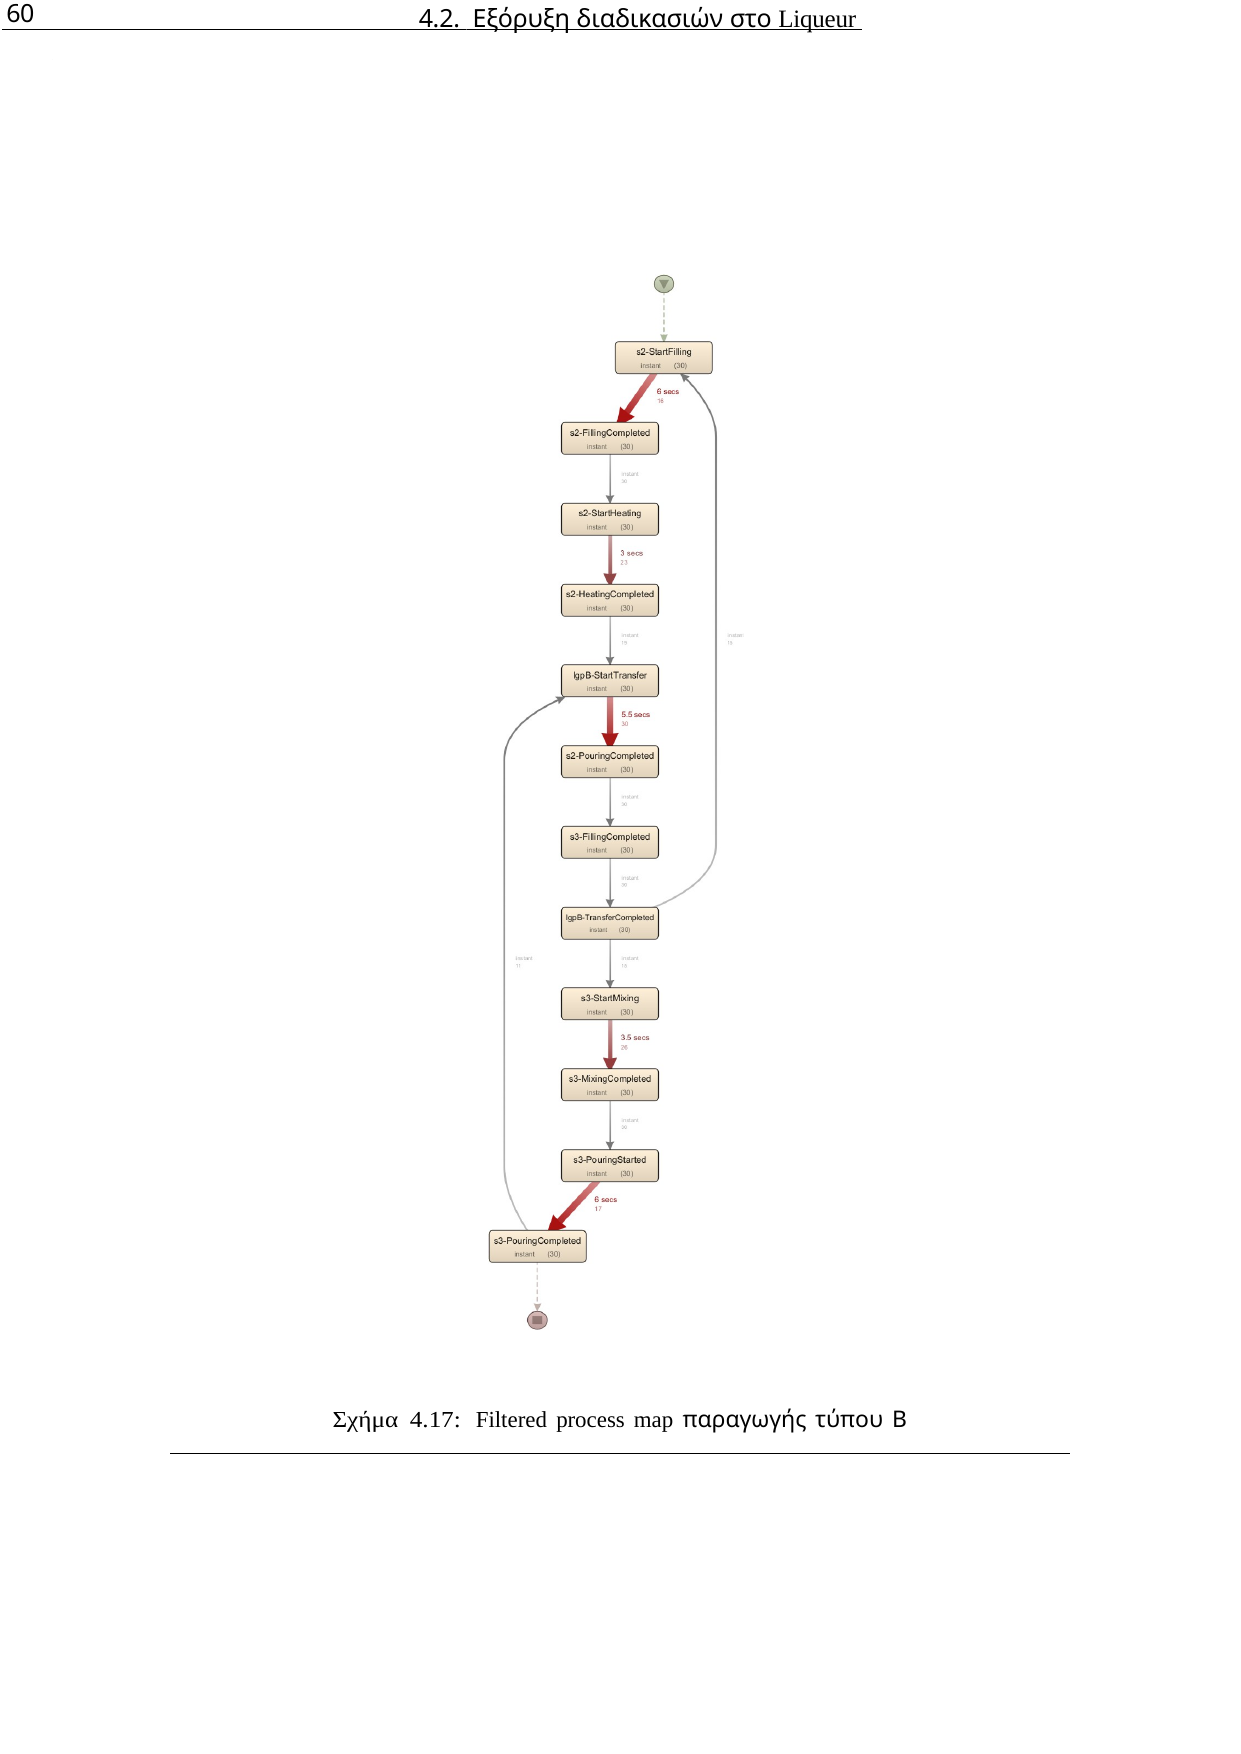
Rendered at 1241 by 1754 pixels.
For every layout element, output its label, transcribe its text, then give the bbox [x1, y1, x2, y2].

picture [488, 274, 744, 1330]
text Σχήμα 4.17: Filtered process map παραγωγής τύπου Β [148, 1403, 1092, 1434]
